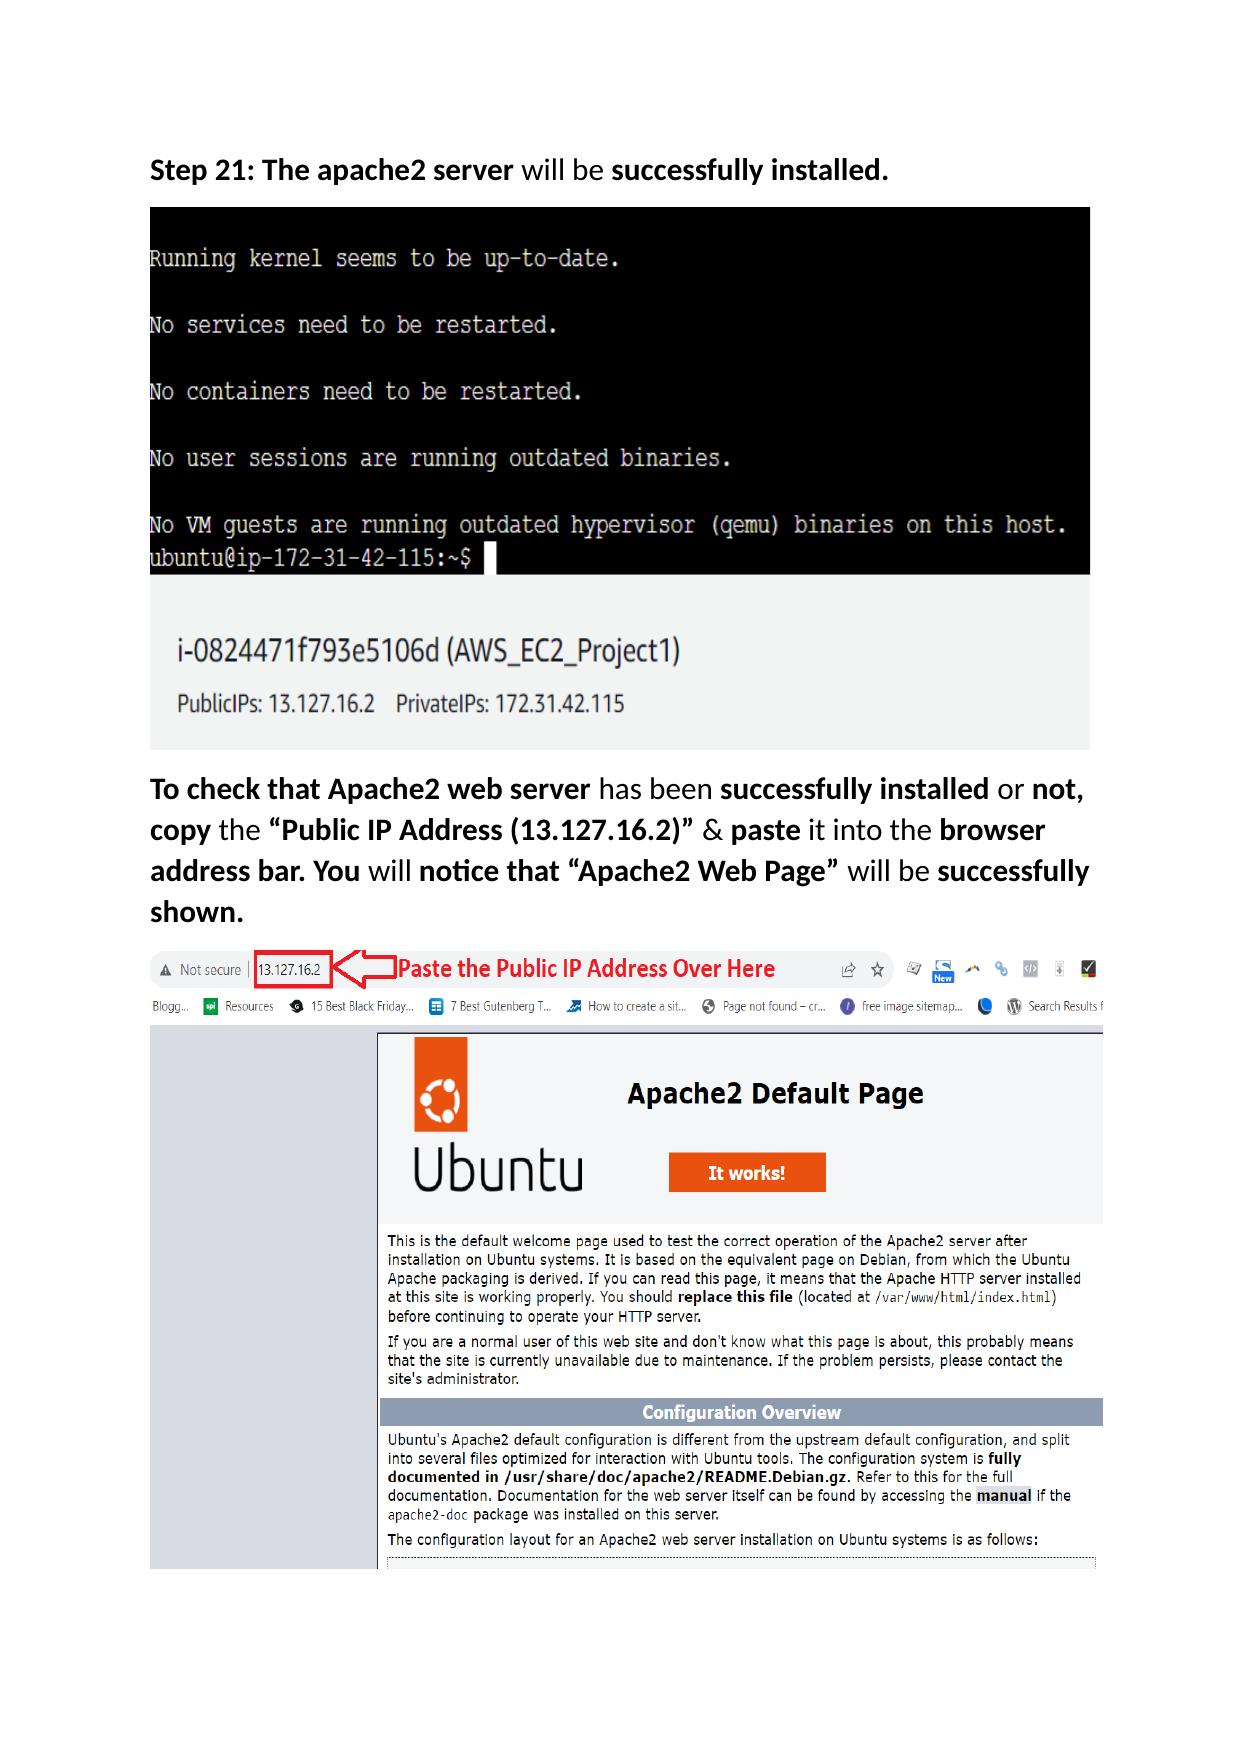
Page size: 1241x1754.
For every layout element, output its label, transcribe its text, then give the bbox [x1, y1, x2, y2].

text To check that Apache2 web server has been successfully installed or not, copy the “Public IP Address (13.127.16.2)” & paste it into the browser address bar. You will notice that “Apache2 Web Page” will be successfully shown. [150, 769, 1090, 930]
picture [150, 950, 1104, 1569]
text Step 21: The apache2 server will be successfully installed. [150, 150, 1090, 188]
picture [150, 207, 1091, 750]
